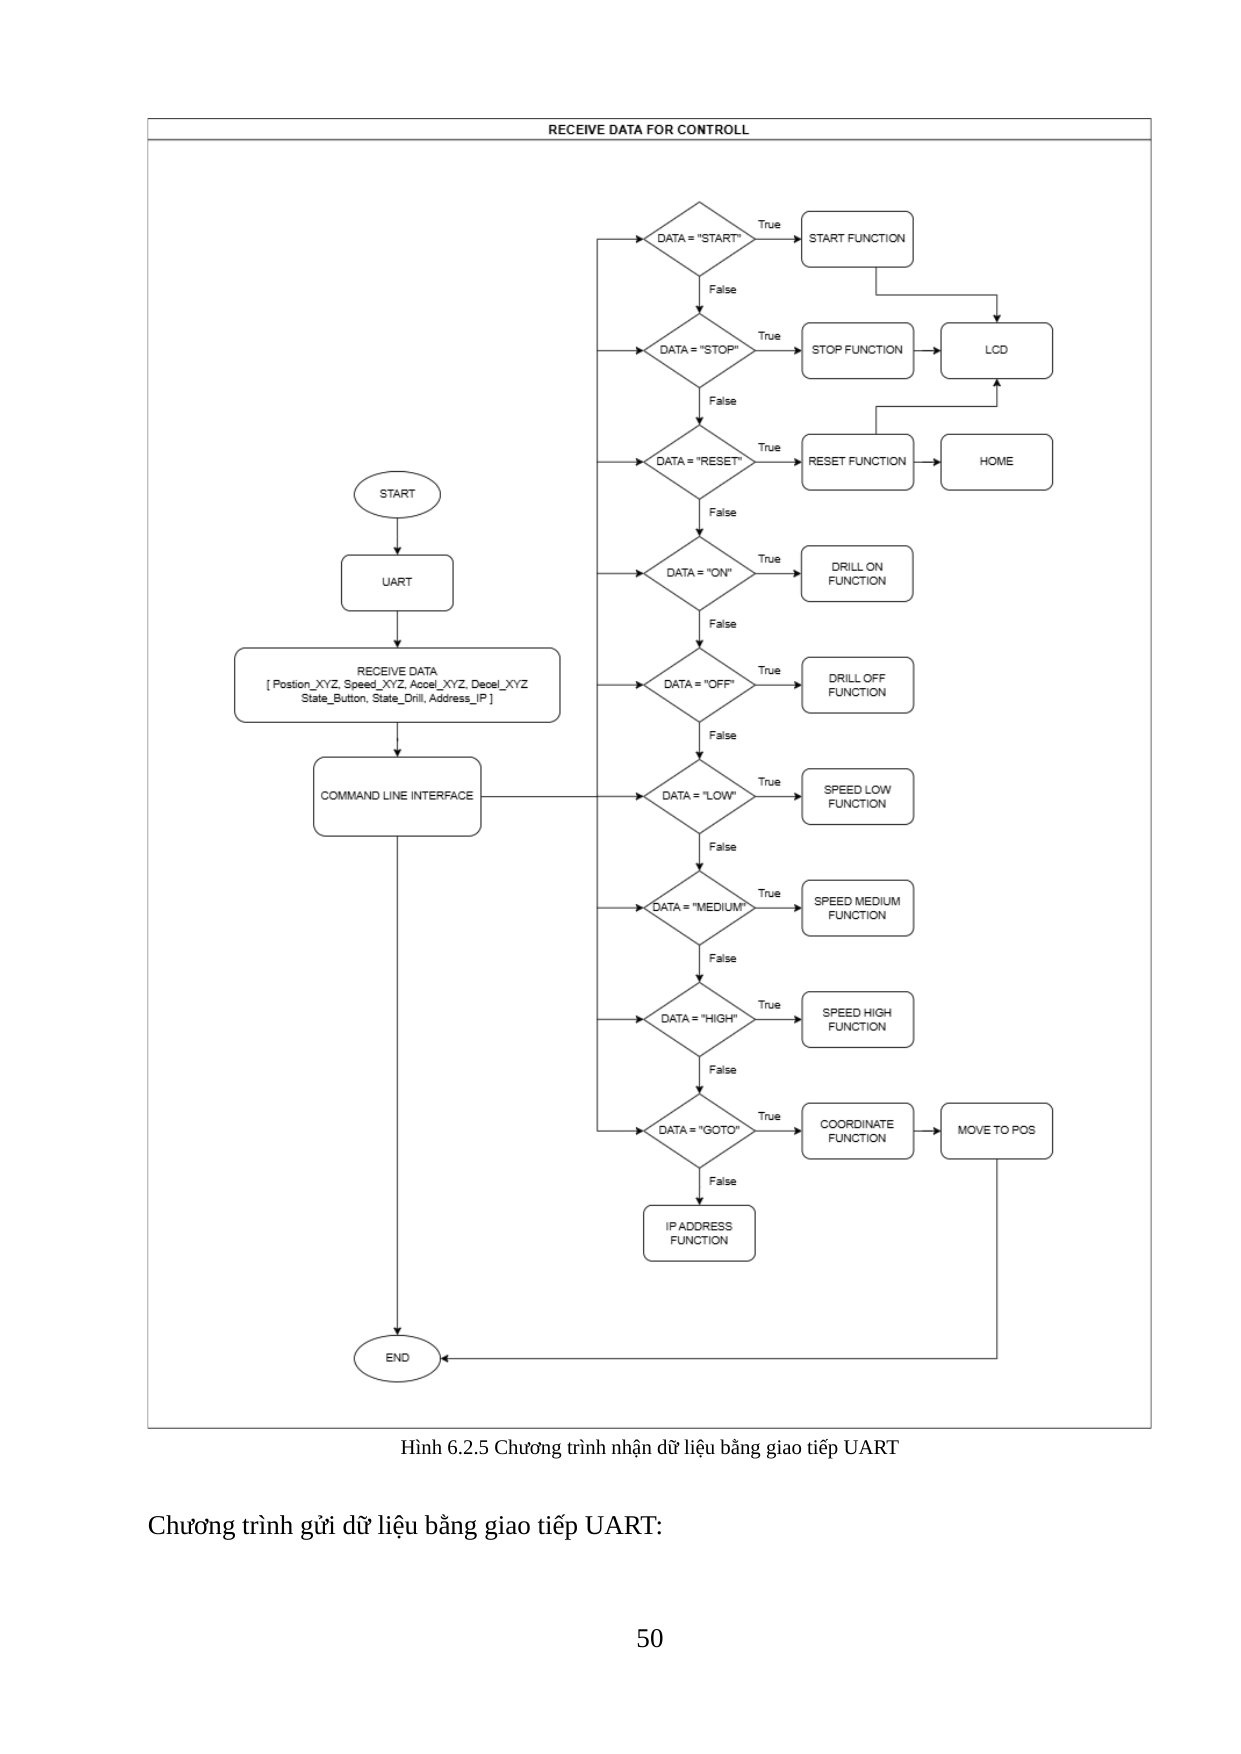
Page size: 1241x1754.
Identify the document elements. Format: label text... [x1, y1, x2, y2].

text Hình 6.2.5 Chương trình nhận dữ liệu bằng giao tiếp UART [148, 1435, 1152, 1459]
picture [147, 118, 1152, 1429]
text Chương trình gửi dữ liệu bằng giao tiếp UART: [148, 1509, 1152, 1540]
